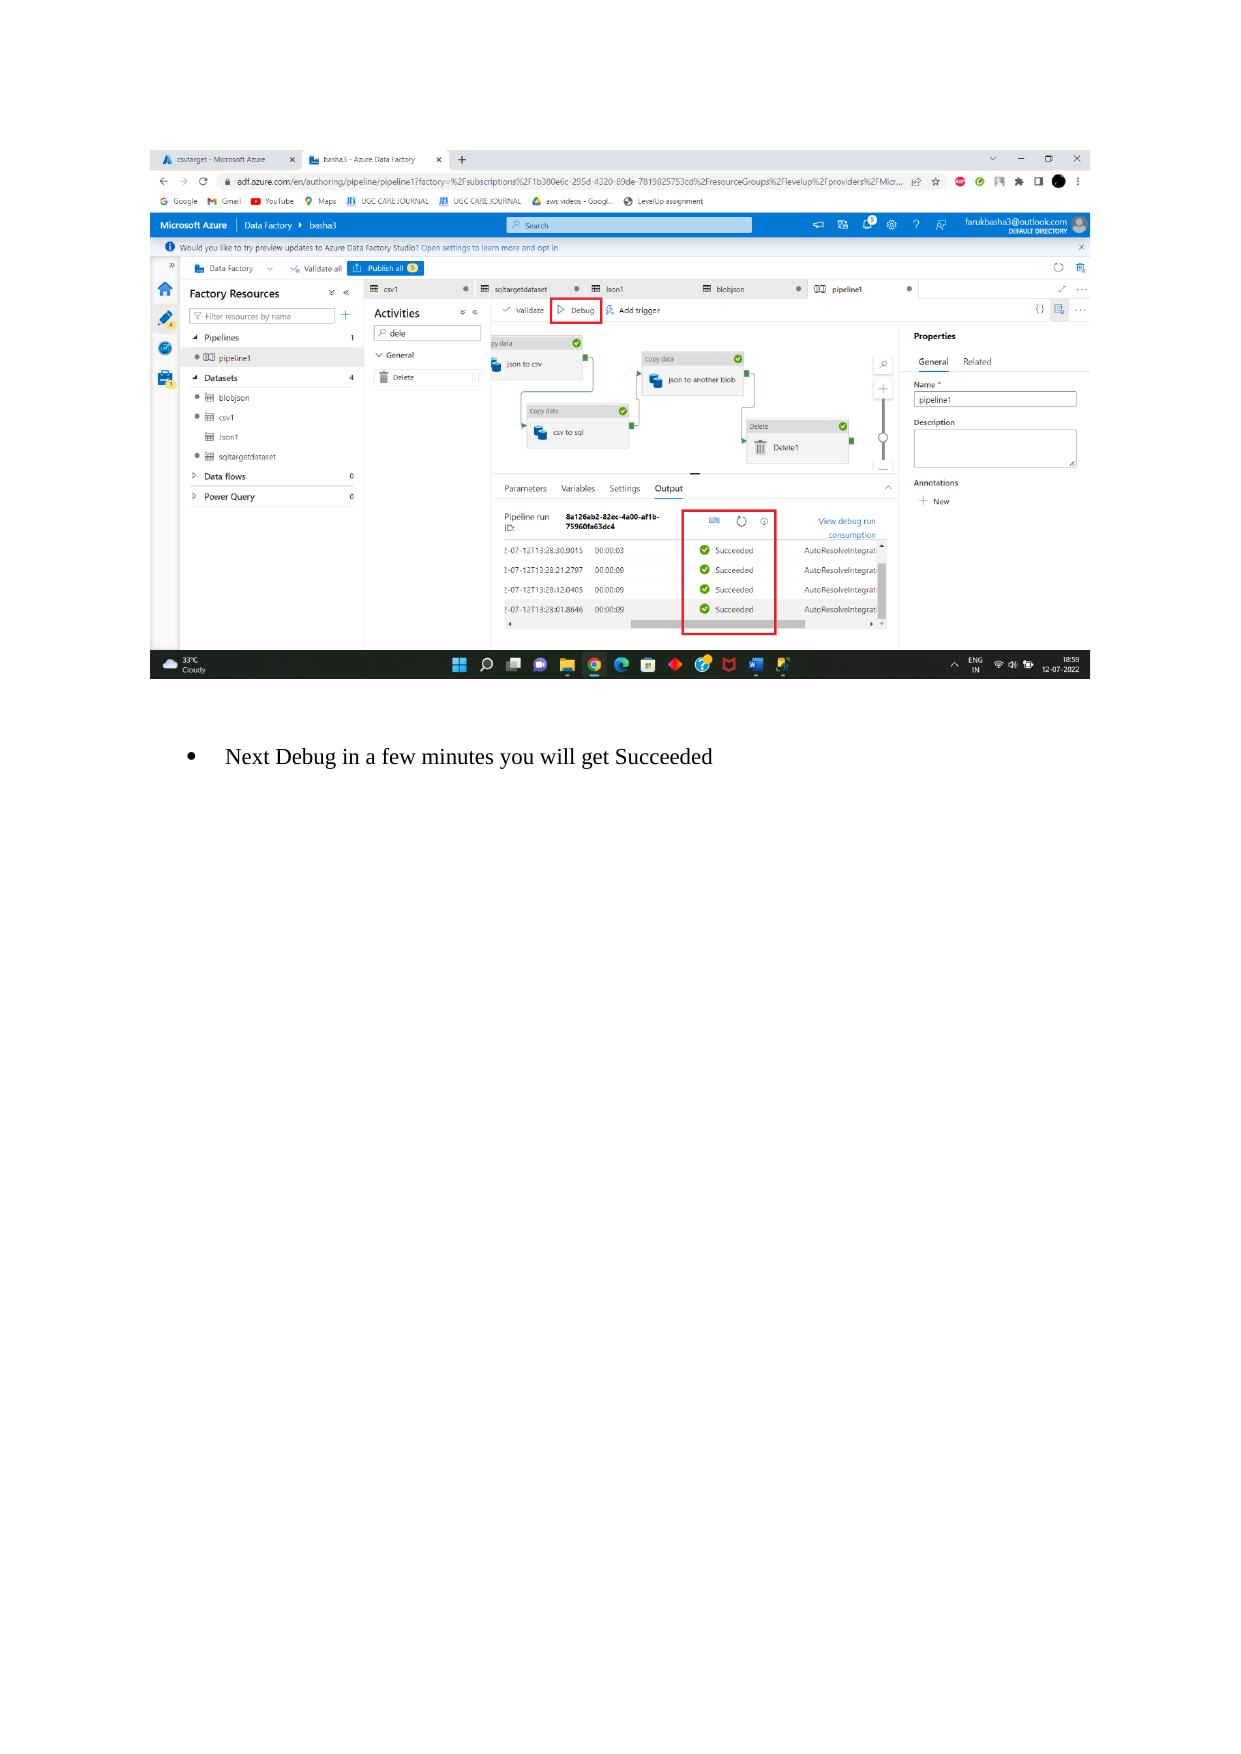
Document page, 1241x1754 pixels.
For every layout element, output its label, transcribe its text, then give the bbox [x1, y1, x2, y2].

picture [150, 150, 1091, 679]
list Next Debug in a few minutes you will get Succeeded [187, 743, 1090, 769]
